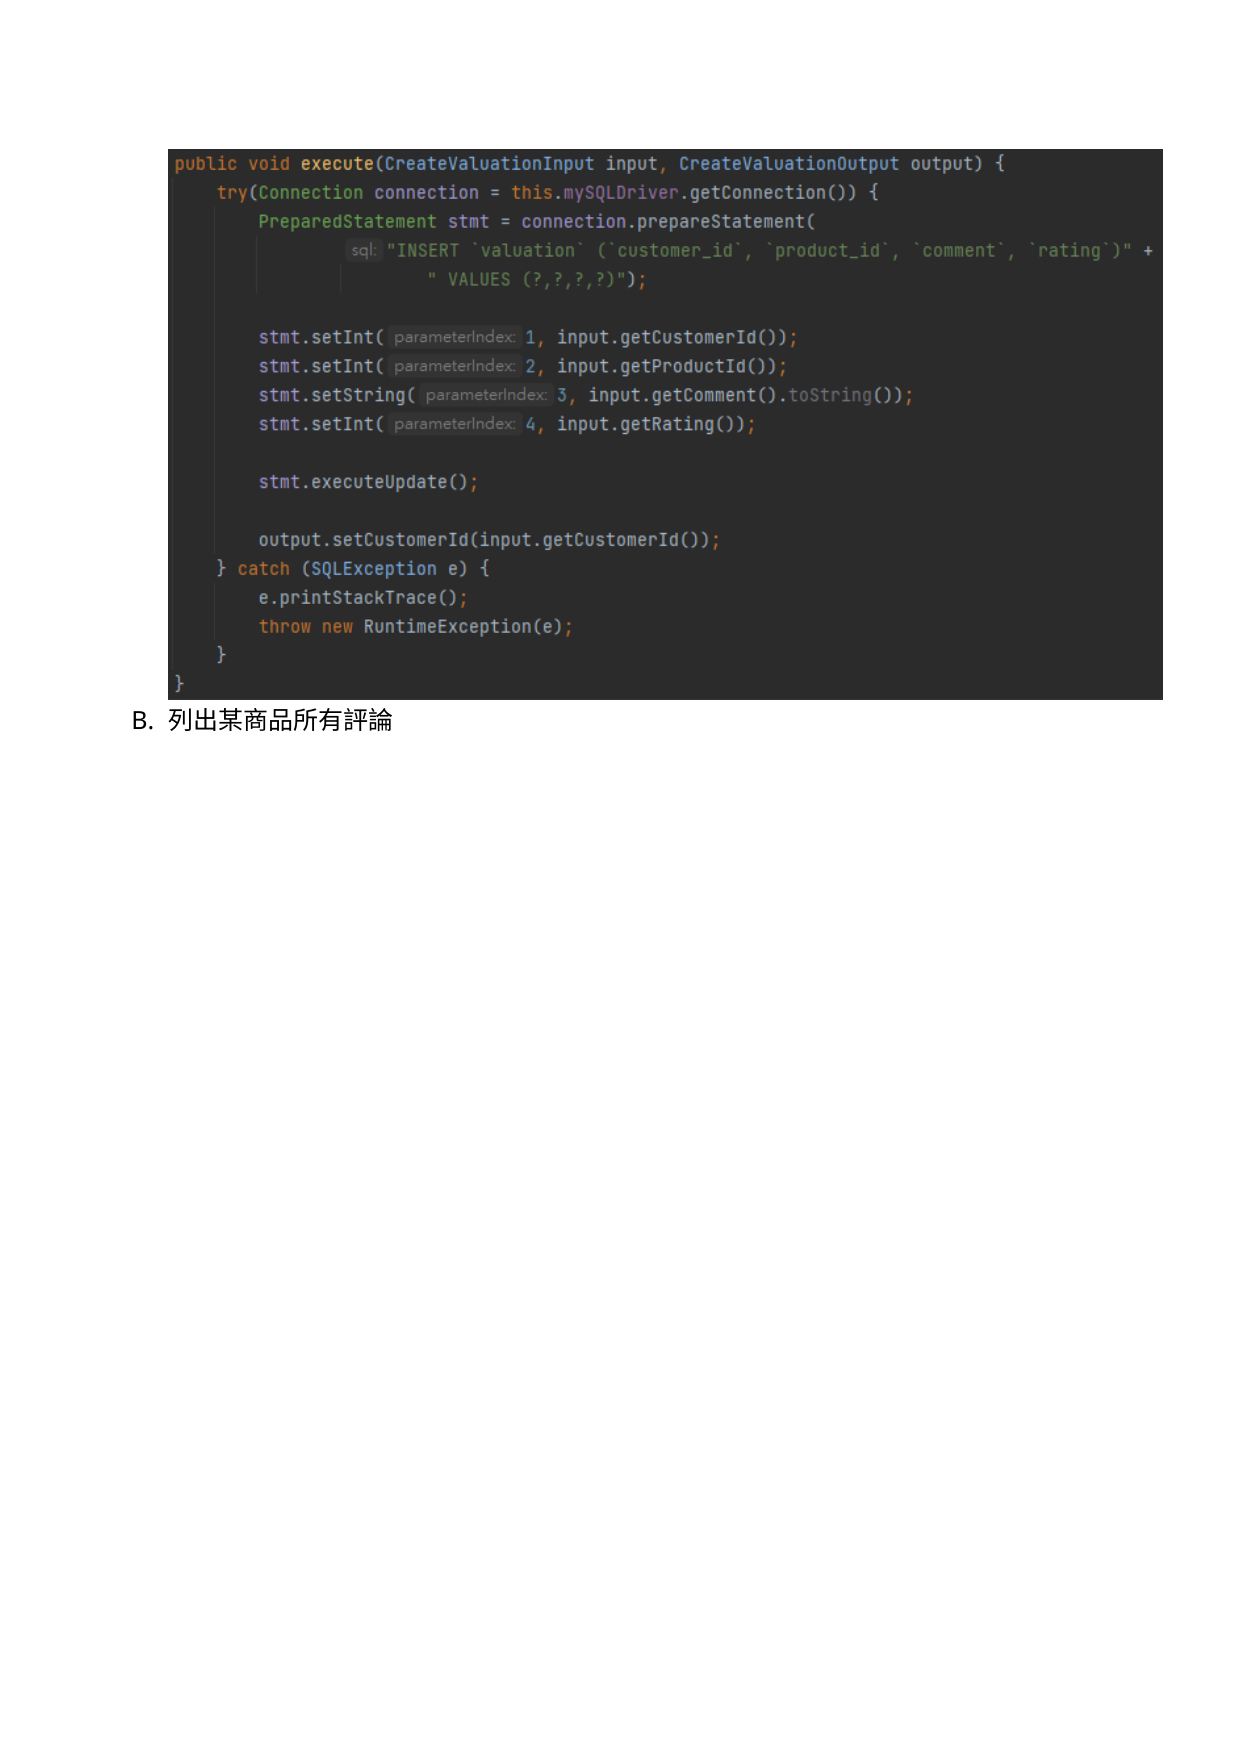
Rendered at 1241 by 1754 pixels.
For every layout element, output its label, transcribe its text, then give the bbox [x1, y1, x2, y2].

list 列出某商品所有評論 [131, 700, 1125, 736]
picture [168, 149, 1163, 700]
